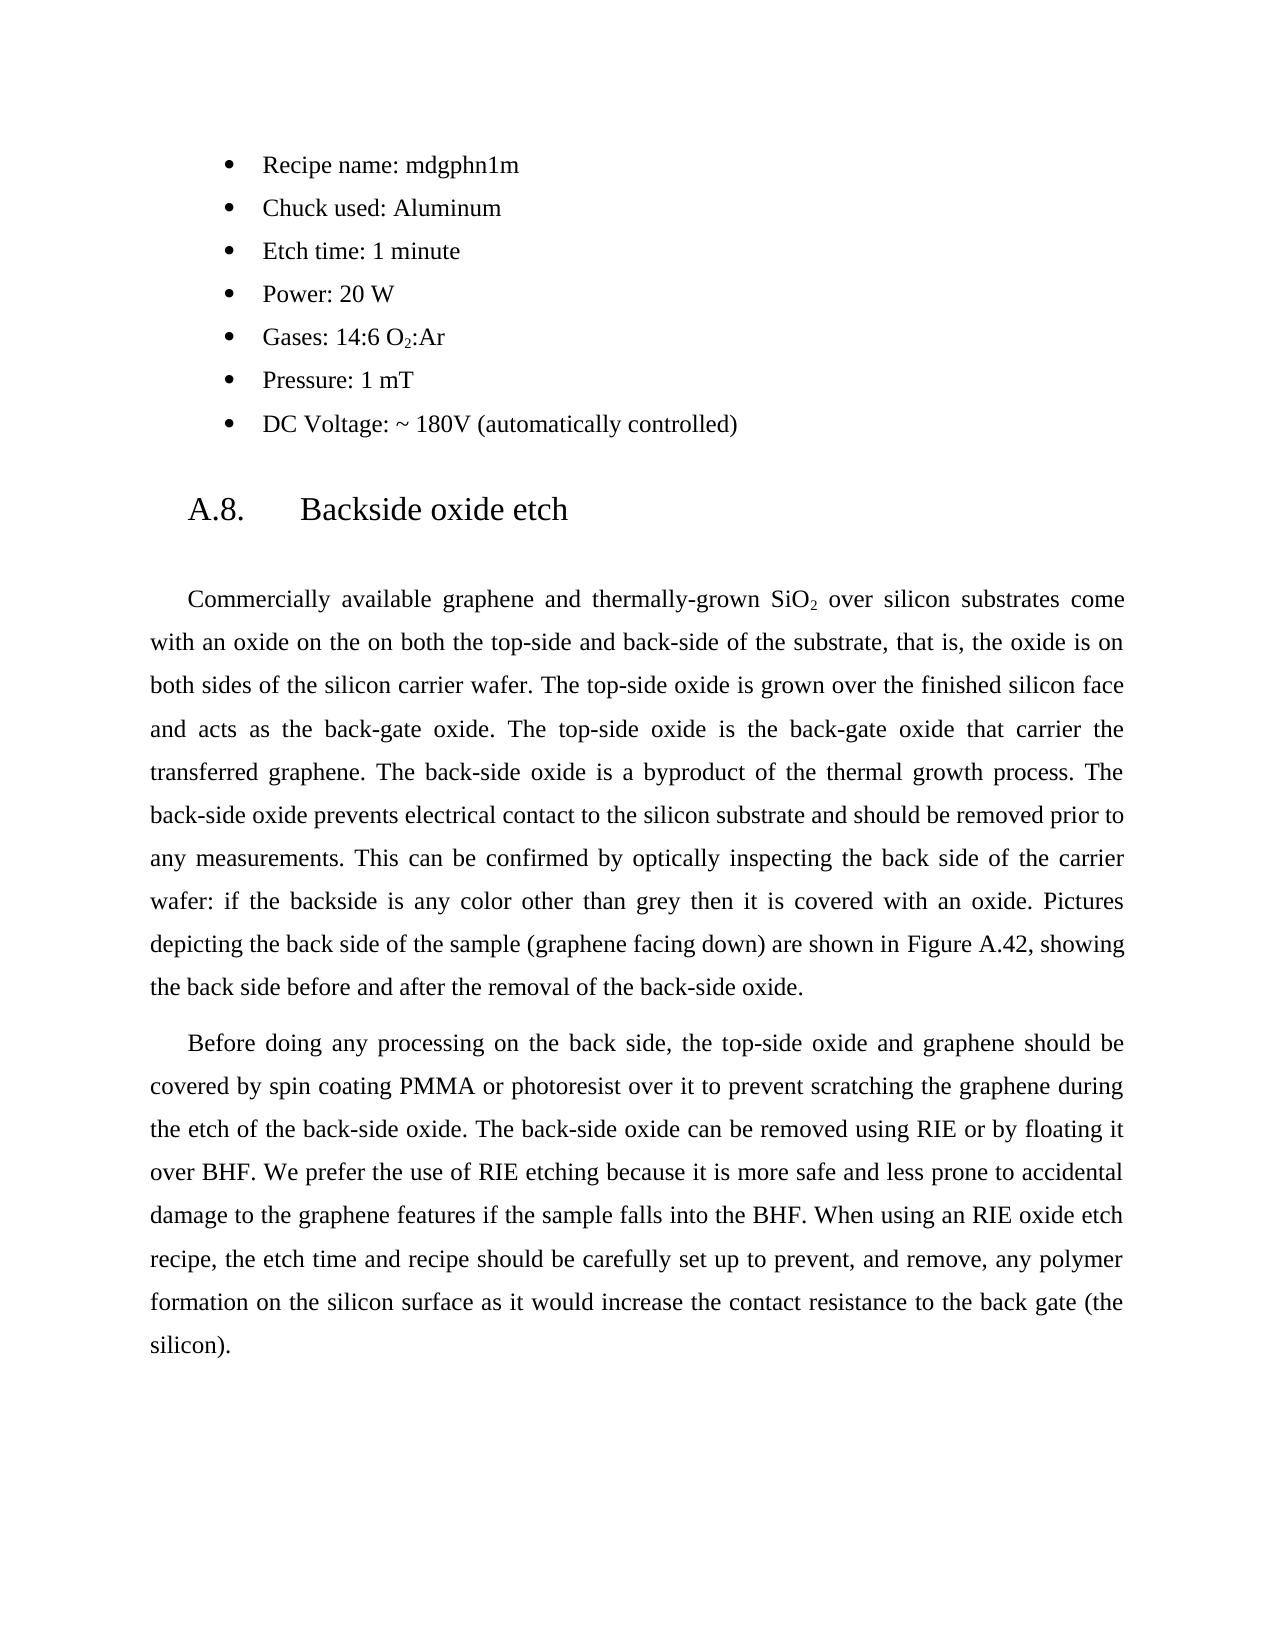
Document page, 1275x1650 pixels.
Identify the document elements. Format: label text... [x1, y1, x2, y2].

list Power: 20 W [225, 279, 1125, 308]
subtitle Backside oxide etch [187, 489, 1125, 528]
list Gases: 14:6 O2:Ar [225, 322, 1125, 351]
list Recipe name: mdgphn1m [225, 150, 1125, 179]
list Pressure: 1 mT [225, 366, 1125, 394]
list DC Voltage: ~ 180V (automatically controlled) [225, 409, 1125, 437]
list Etch time: 1 minute [225, 236, 1125, 265]
list Chuck used: Aluminum [225, 193, 1125, 222]
text Before doing any processing on the back side, the top-side oxide and graphene should be covered by spin coating PMMA or photoresist over it to prevent scratching the graphene during the etch of the back-side oxide. The back-side oxide can be removed using RIE or by floating it over BHF. We prefer the use of RIE etching because it is more safe and less prone to accidental damage to the graphene features if the sample falls into the BHF. When using an RIE oxide etch recipe, the etch time and recipe should be carefully set up to prevent, and remove, any polymer formation on the silicon surface as it would increase the contact resistance to the back gate (the silicon). [150, 1028, 1125, 1359]
